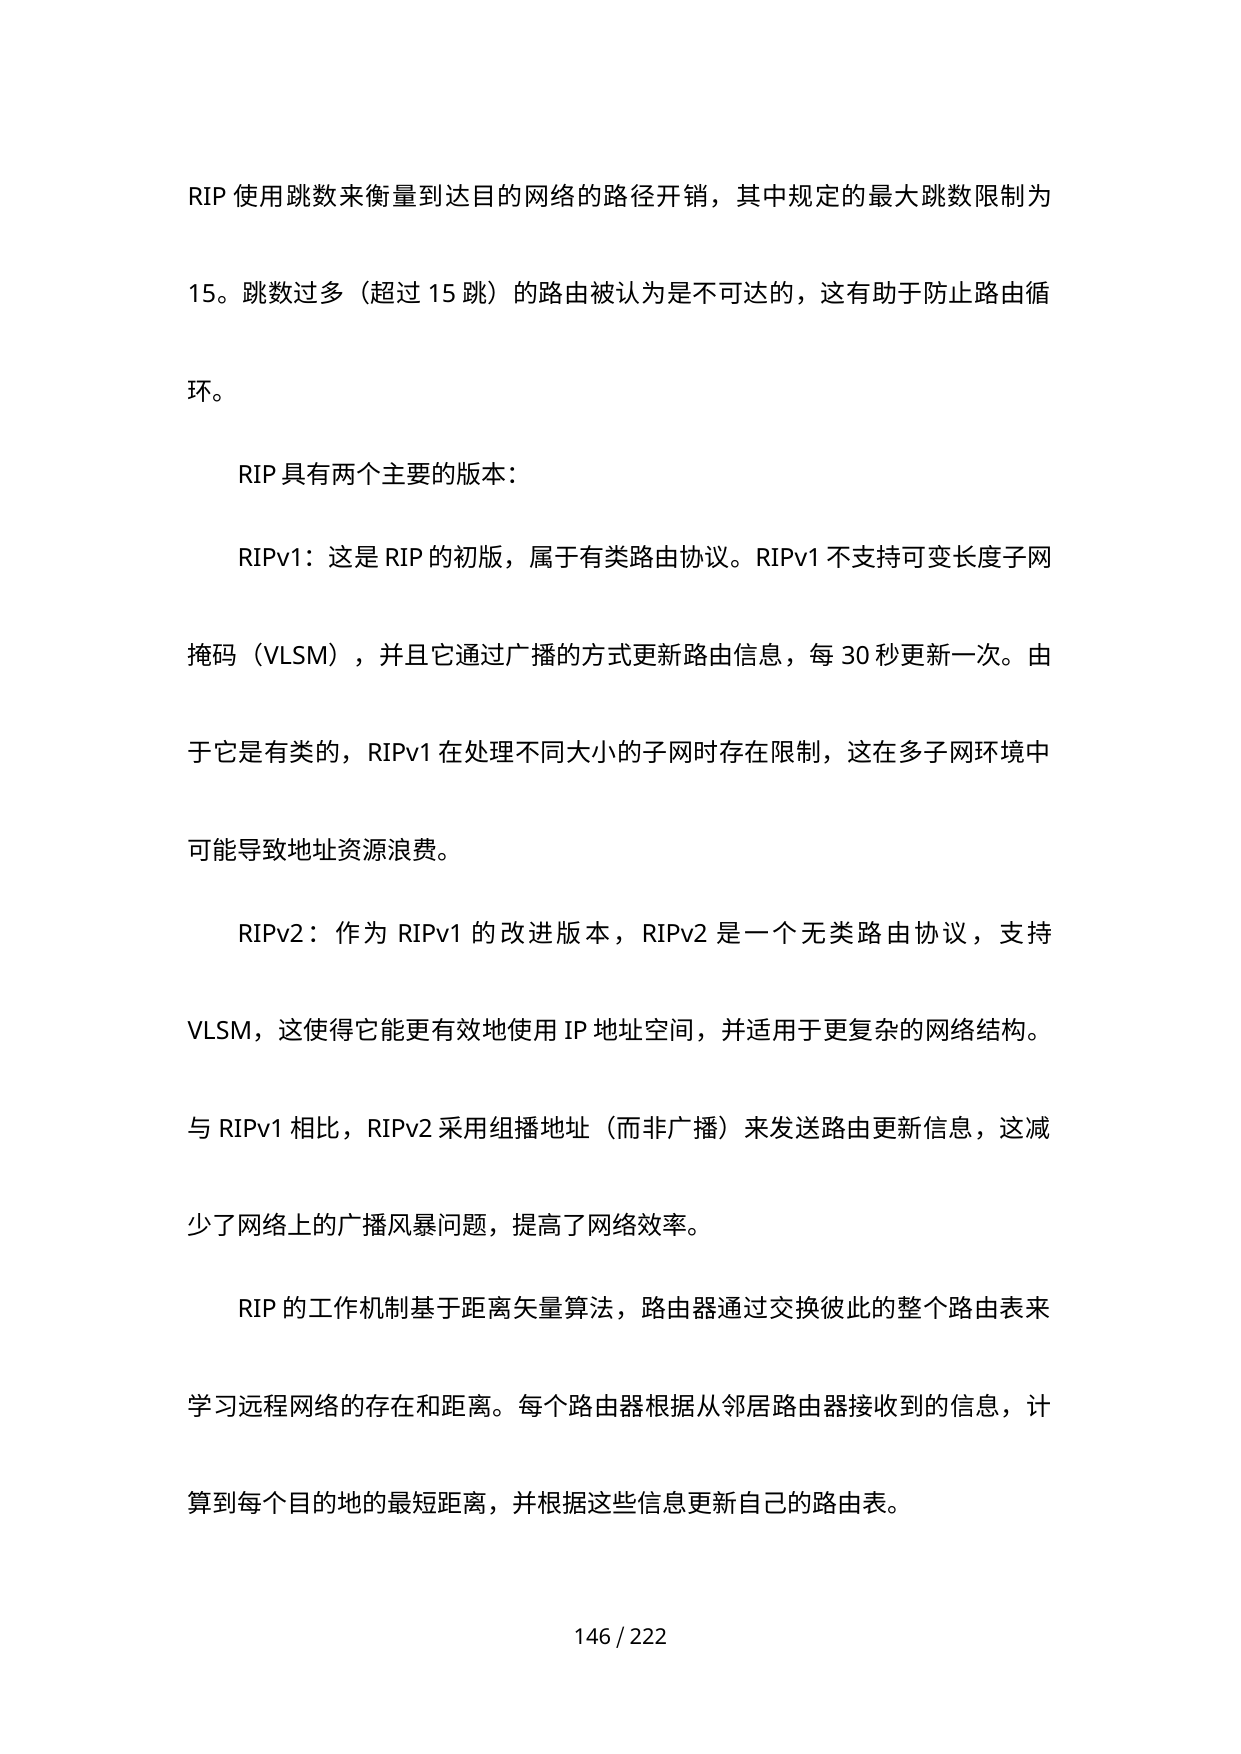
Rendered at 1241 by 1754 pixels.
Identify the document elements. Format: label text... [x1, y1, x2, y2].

text RIP的工作机制基于距离矢量算法，路由器通过交换彼此的整个路由表来学习远程网络的存在和距离。每个路由器根据从邻居路由器接收到的信息，计算到每个目的地的最短距离，并根据这些信息更新自己的路由表。 [187, 1274, 1053, 1534]
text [187, 162, 1053, 422]
text RIP具有两个主要的版本： [187, 440, 1053, 505]
text RIPv2：作为RIPv1的改进版本，RIPv2是一个无类路由协议，支持VLSM，这使得它能更有效地使用IP地址空间，并适用于更复杂的网络结构。与RIPv1相比，RIPv2采用组播地址（而非广播）来发送路由更新信息，这减少了网络上的广播风暴问题，提高了网络效率。 [187, 899, 1053, 1256]
text RIPv1：这是RIP的初版，属于有类路由协议。RIPv1不支持可变长度子网掩码（VLSM），并且它通过广播的方式更新路由信息，每30秒更新一次。由于它是有类的，RIPv1在处理不同大小的子网时存在限制，这在多子网环境中可能导致地址资源浪费。 [187, 523, 1053, 881]
